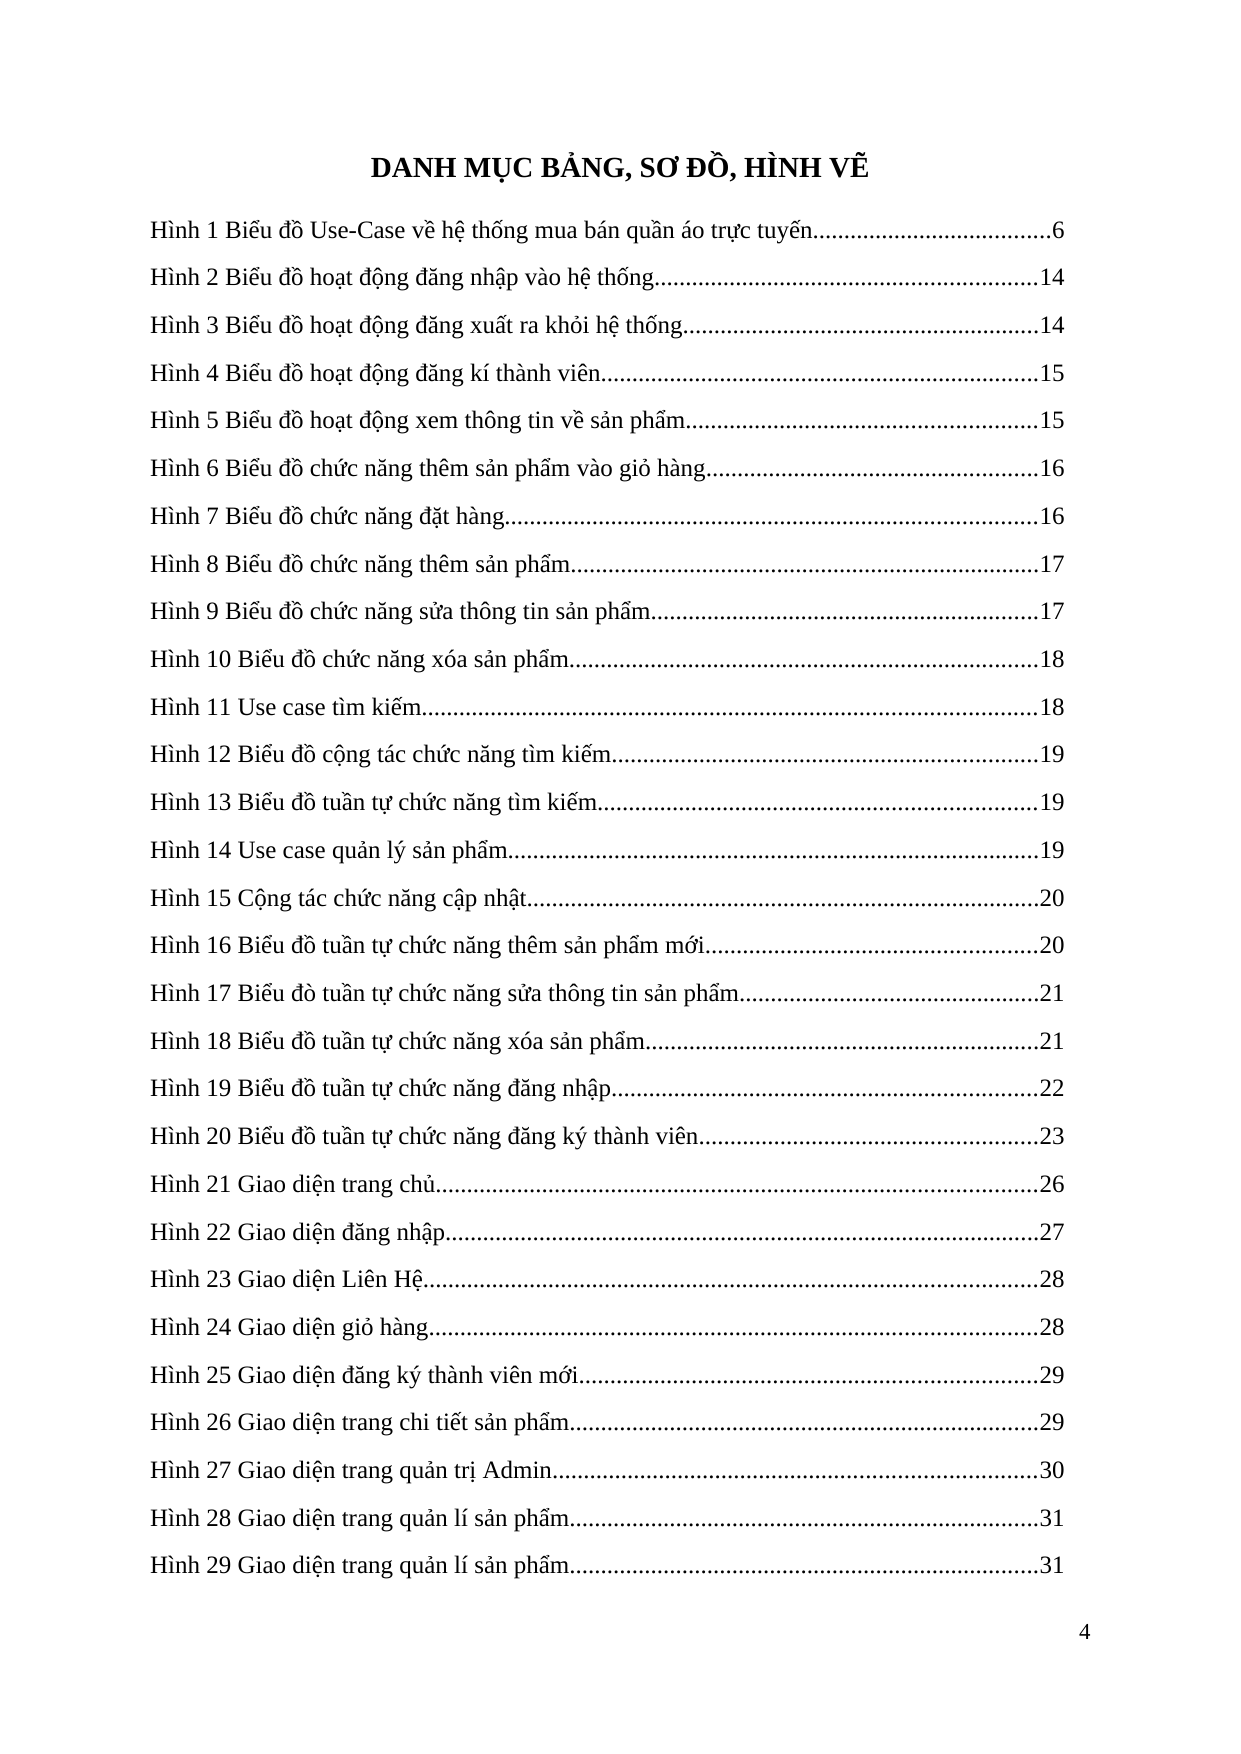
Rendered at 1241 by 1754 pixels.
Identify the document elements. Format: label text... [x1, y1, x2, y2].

text Hình 2 Biểu đồ hoạt động đăng nhập vào hệ thống 14 [150, 262, 1090, 291]
text Hình 11 Use case tìm kiếm 18 [150, 692, 1090, 721]
text Hình 7 Biểu đồ chức năng đặt hàng 16 [150, 501, 1090, 530]
text Hình 16 Biểu đồ tuần tự chức năng thêm sản phẩm mới 20 [150, 930, 1090, 959]
text Hình 26 Giao diện trang chi tiết sản phẩm 29 [150, 1407, 1090, 1436]
text Hình 14 Use case quản lý sản phẩm 19 [150, 835, 1090, 864]
text Hình 23 Giao diện Liên Hệ 28 [150, 1264, 1090, 1293]
text Hình 21 Giao diện trang chủ 26 [150, 1169, 1090, 1198]
text Hình 1 Biểu đồ Use-Case về hệ thống mua bán quần áo trực tuyến 6 [150, 215, 1090, 243]
text Hình 20 Biểu đồ tuần tự chức năng đăng ký thành viên 23 [150, 1121, 1090, 1150]
text Hình 29 Giao diện trang quản lí sản phẩm 31 [150, 1551, 1090, 1579]
text Hình 22 Giao diện đăng nhập 27 [150, 1217, 1090, 1245]
text Hình 19 Biểu đồ tuần tự chức năng đăng nhập 22 [150, 1073, 1090, 1102]
text Hình 9 Biểu đồ chức năng sửa thông tin sản phẩm 17 [150, 596, 1090, 625]
text Hình 3 Biểu đồ hoạt động đăng xuất ra khỏi hệ thống 14 [150, 310, 1090, 339]
text Hình 5 Biểu đồ hoạt động xem thông tin về sản phẩm 15 [150, 406, 1090, 434]
text Hình 28 Giao diện trang quản lí sản phẩm 31 [150, 1503, 1090, 1532]
text Hình 24 Giao diện giỏ hàng 28 [150, 1312, 1090, 1341]
text Hình 6 Biểu đồ chức năng thêm sản phẩm vào giỏ hàng 16 [150, 453, 1090, 482]
text Hình 4 Biểu đồ hoạt động đăng kí thành viên 15 [150, 358, 1090, 387]
text Hình 17 Biểu đò tuần tự chức năng sửa thông tin sản phẩm 21 [150, 978, 1090, 1007]
text Hình 25 Giao diện đăng ký thành viên mới 29 [150, 1360, 1090, 1388]
text Hình 27 Giao diện trang quản trị Admin 30 [150, 1455, 1090, 1484]
text DANH MỤC BẢNG, SƠ ĐỒ, HÌNH VẼ [150, 150, 1090, 183]
text Hình 13 Biểu đồ tuần tự chức năng tìm kiếm 19 [150, 787, 1090, 816]
text Hình 15 Cộng tác chức năng cập nhật 20 [150, 883, 1090, 911]
text Hình 10 Biểu đồ chức năng xóa sản phẩm 18 [150, 644, 1090, 673]
text Hình 8 Biểu đồ chức năng thêm sản phẩm 17 [150, 549, 1090, 577]
text Hình 12 Biểu đồ cộng tác chức năng tìm kiếm 19 [150, 739, 1090, 768]
text Hình 18 Biểu đồ tuần tự chức năng xóa sản phẩm 21 [150, 1026, 1090, 1054]
